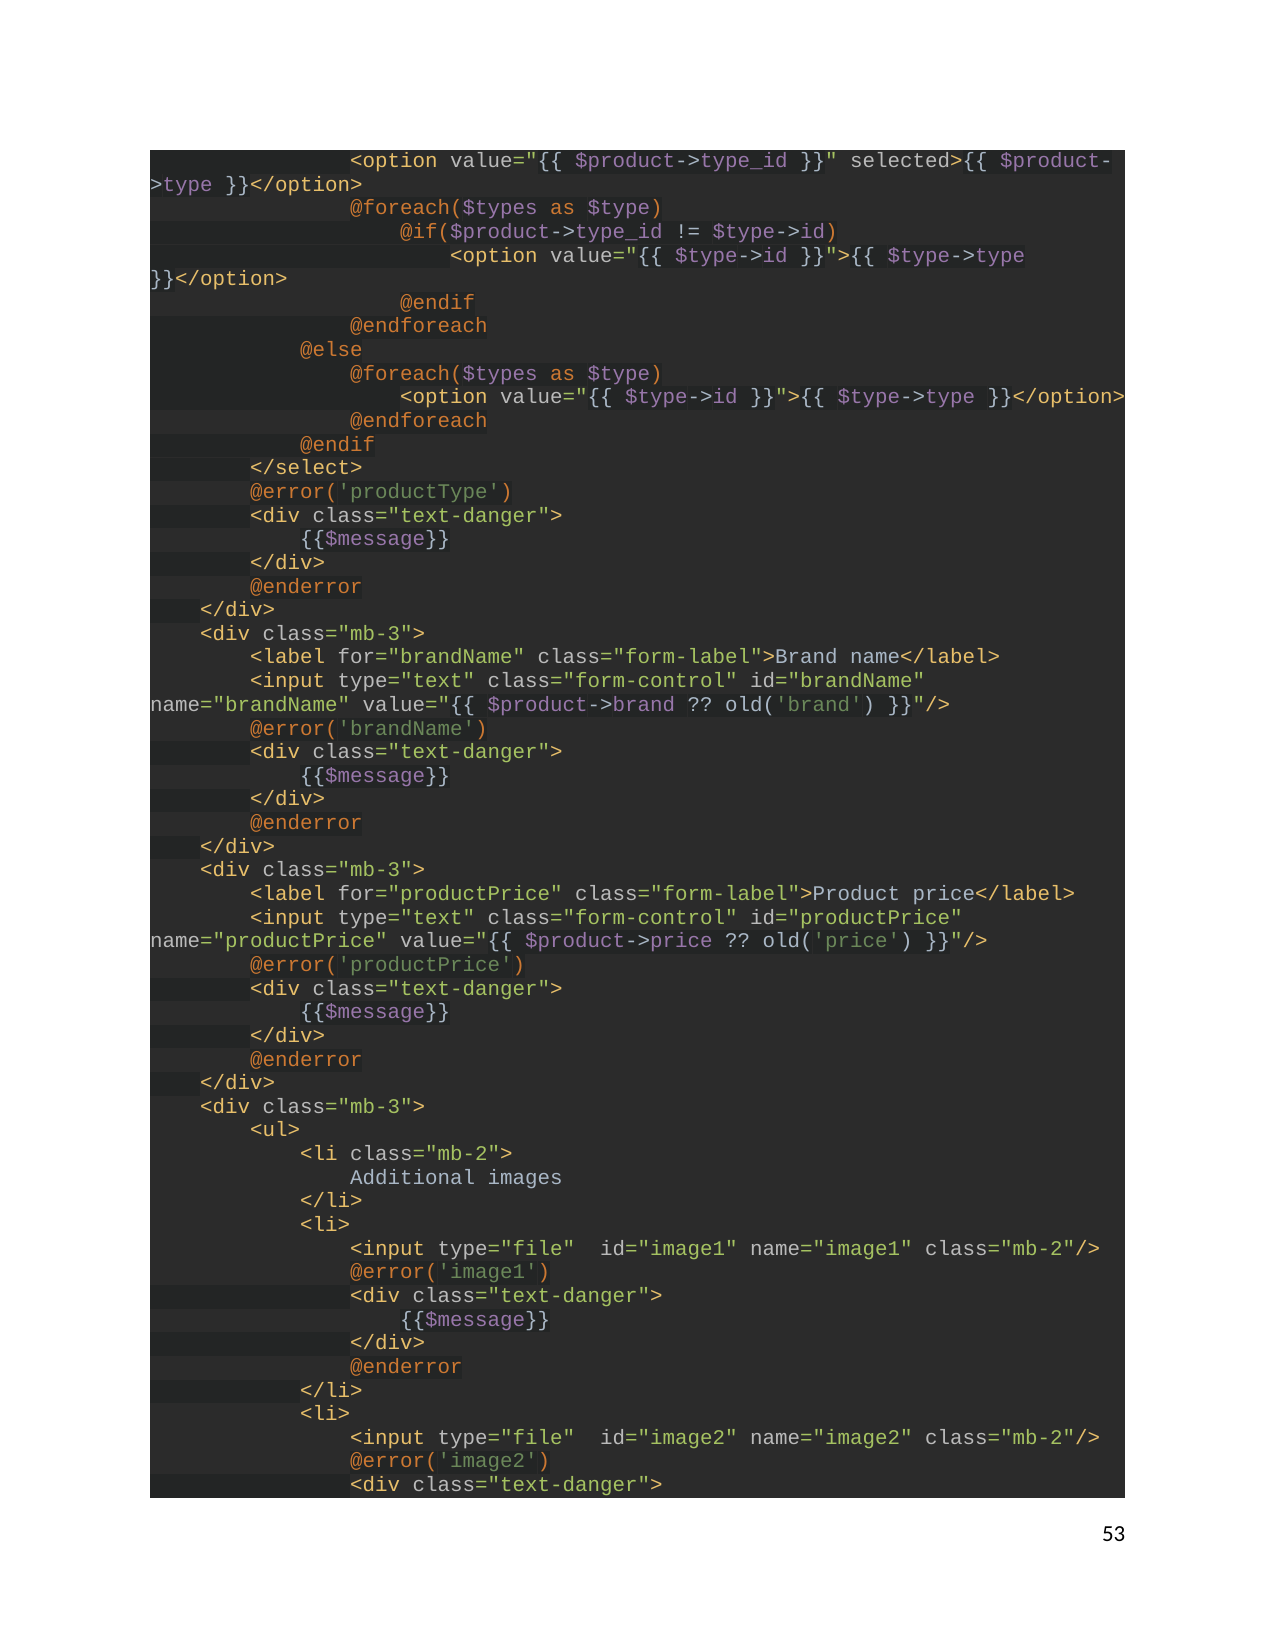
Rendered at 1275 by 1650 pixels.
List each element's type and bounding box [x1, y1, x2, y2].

text [150, 150, 1125, 1498]
